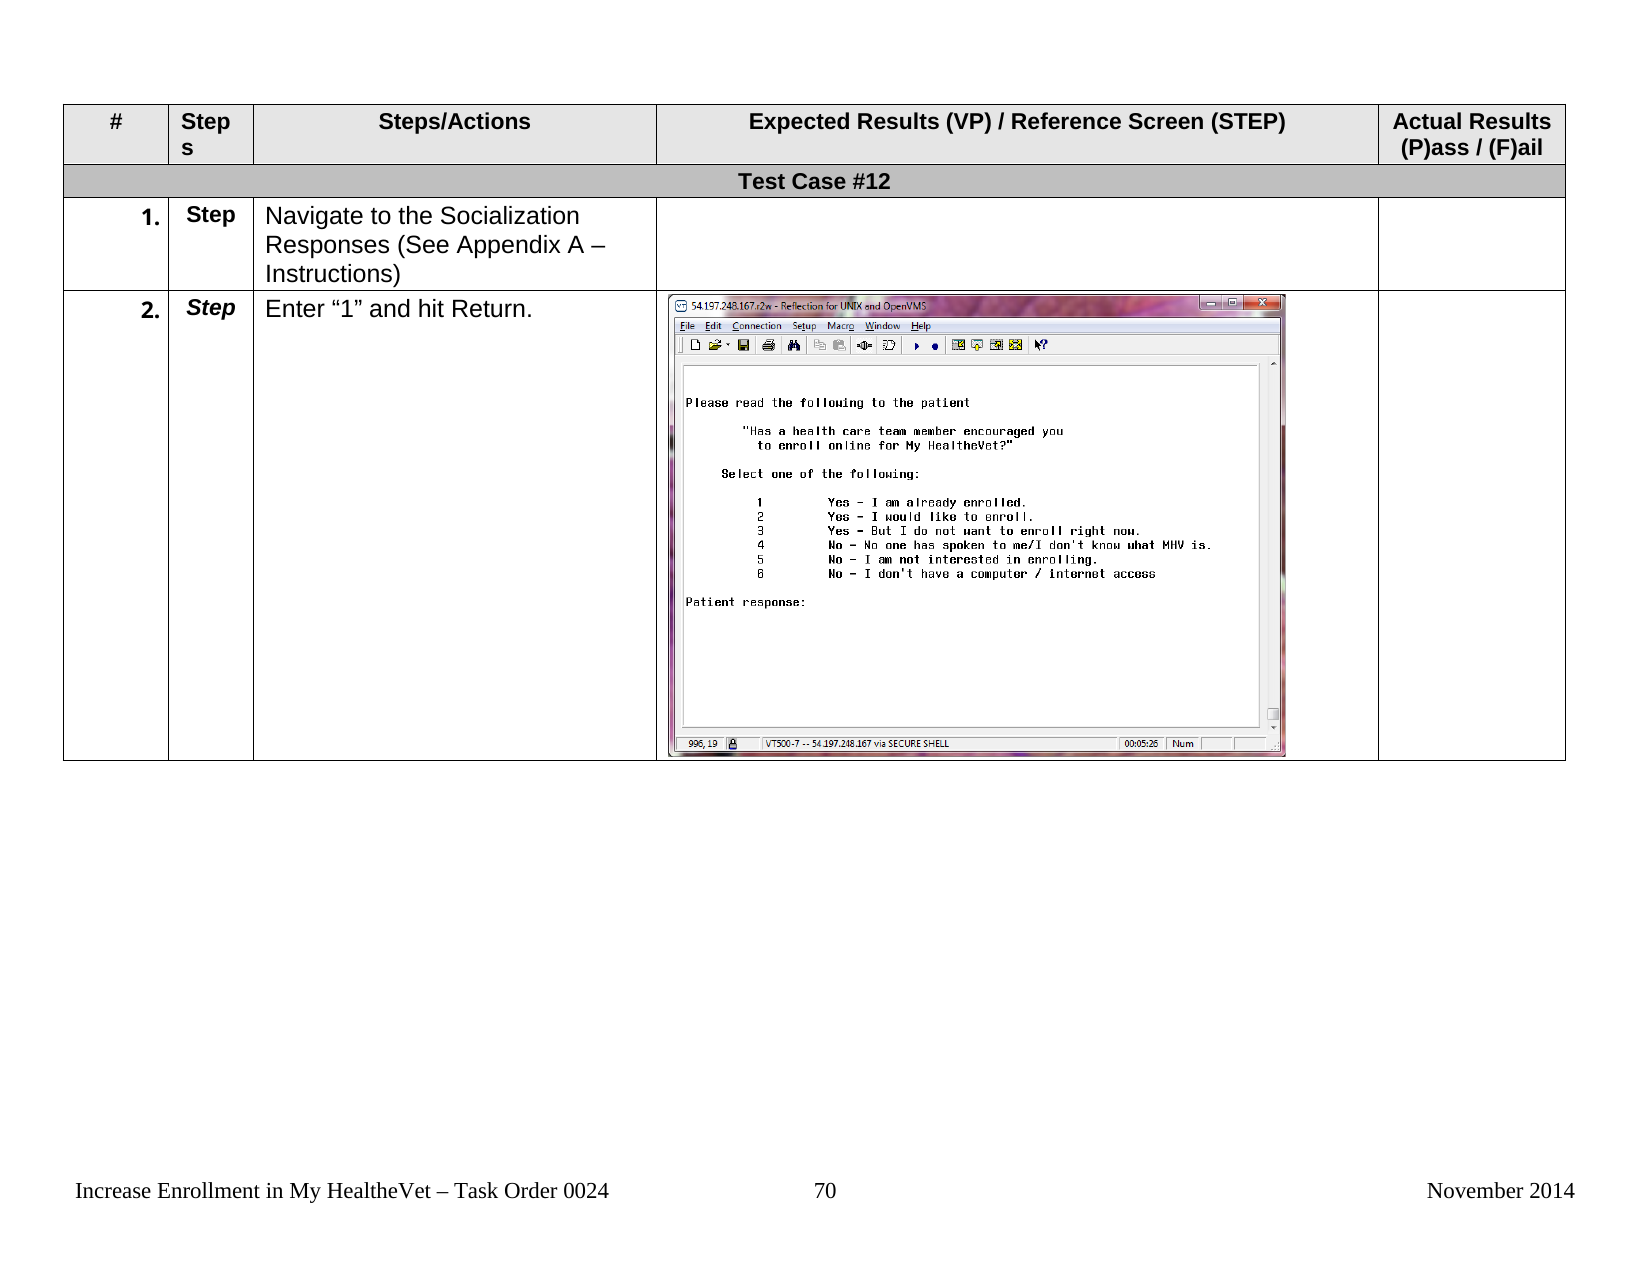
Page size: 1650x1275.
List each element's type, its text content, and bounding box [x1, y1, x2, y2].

table_cell [64, 291, 168, 760]
table_cell Enter “1” and hit Return. [254, 291, 656, 760]
table_header Steps [169, 105, 253, 163]
table_cell [657, 198, 1378, 290]
table_cell [1379, 198, 1565, 290]
table_cell [657, 291, 1378, 760]
table_header # [64, 105, 168, 163]
table_header Expected Results (VP) / Reference Screen (STEP) [657, 105, 1378, 163]
table_header Steps/Actions [254, 105, 656, 163]
table_cell Test Case #12 [64, 165, 1565, 197]
table_cell Step [169, 291, 253, 760]
table_cell [1379, 291, 1565, 760]
table_cell Step [169, 198, 253, 290]
table_header Actual Results (P)ass / (F)ail [1379, 105, 1565, 163]
picture [668, 294, 1286, 757]
table_cell Navigate to the Socialization Responses (See Appendix A – Instructions) [254, 198, 656, 290]
table_cell [64, 198, 168, 290]
